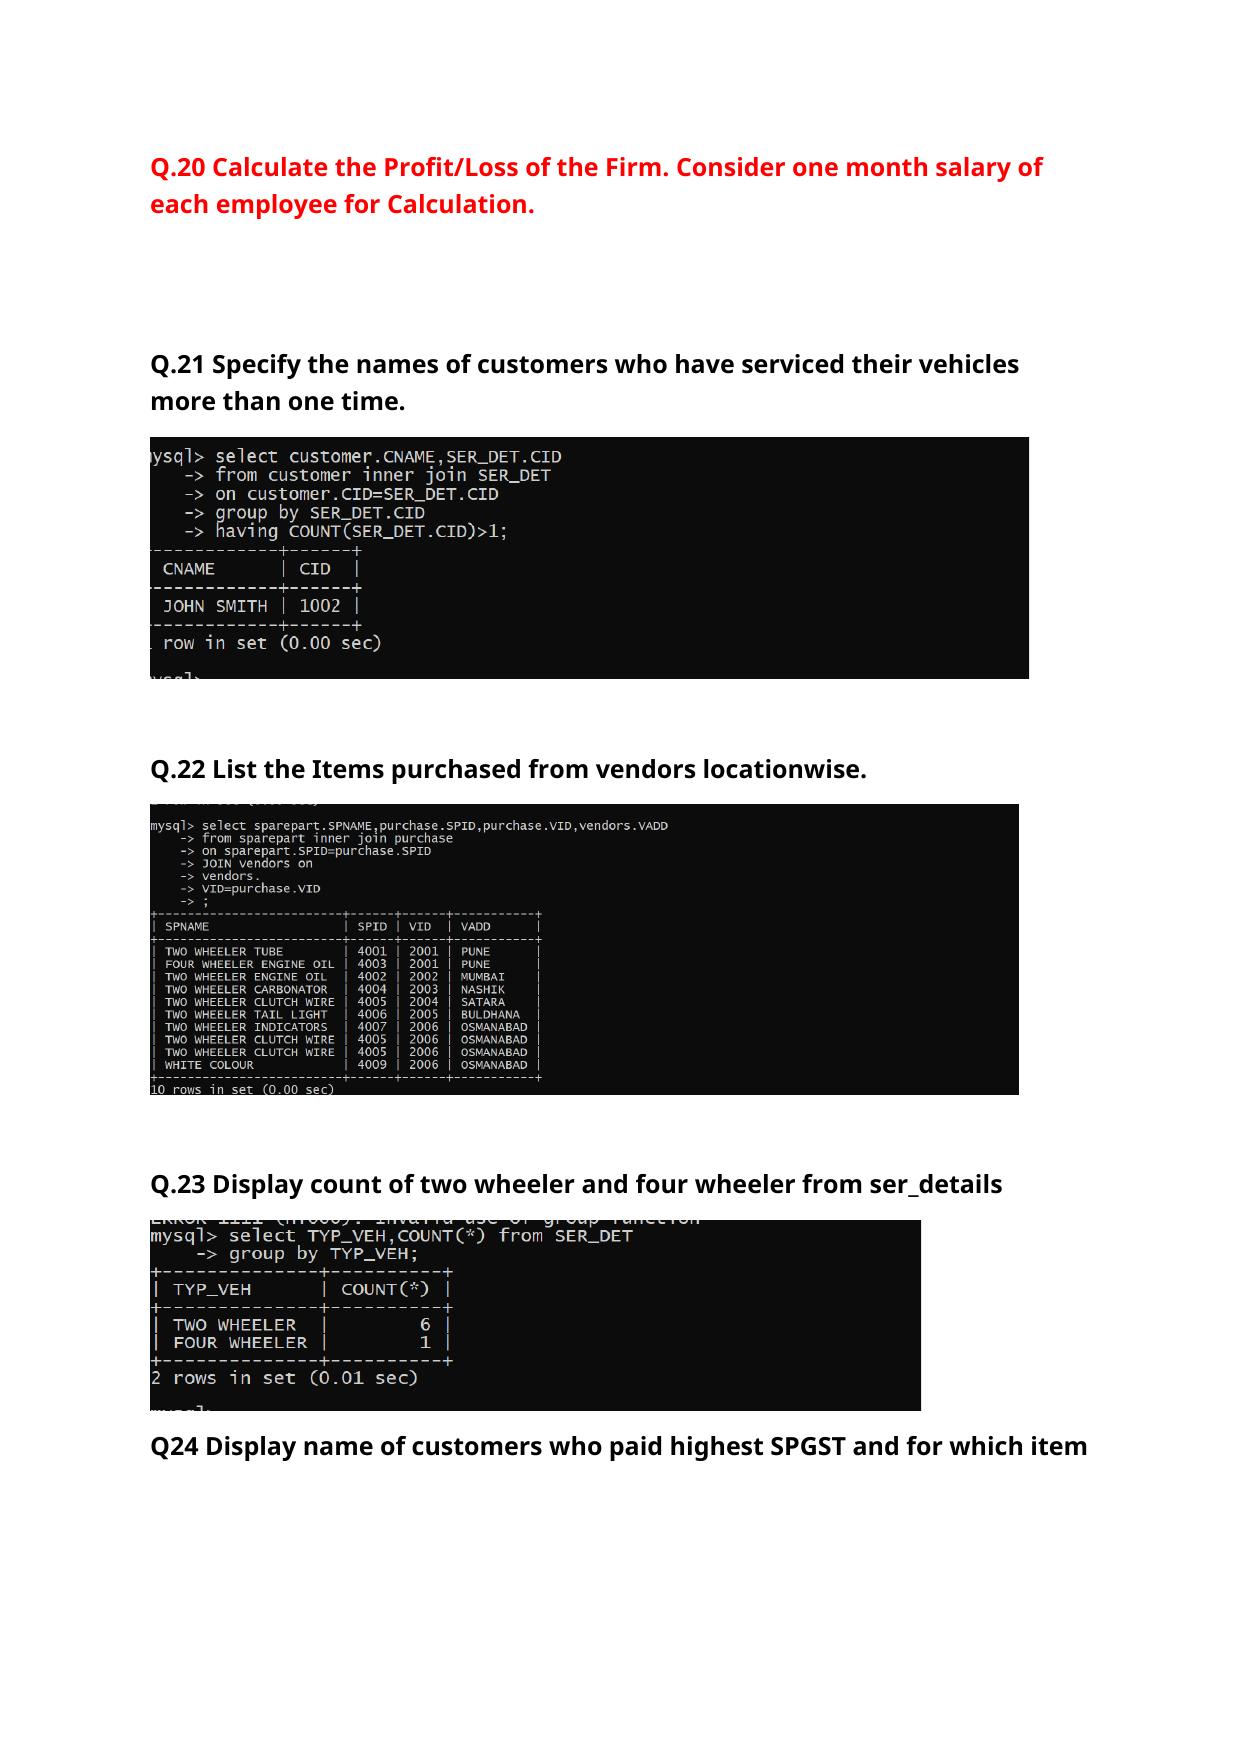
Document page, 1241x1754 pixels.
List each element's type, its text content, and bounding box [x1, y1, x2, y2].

text Q.20 Calculate the Profit/Loss of the Firm. Consider one month salary of each employee for Calculation. [150, 150, 1090, 221]
picture [150, 437, 1030, 679]
text Q24 Display name of customers who paid highest SPGST and for which item [150, 1429, 1090, 1463]
text Q.21 Specify the names of customers who have serviced their vehicles more than one time. [150, 347, 1090, 418]
text Q.22 List the Items purchased from vendors locationwise. [150, 751, 1090, 785]
picture [150, 804, 1019, 1095]
text Q.23 Display count of two wheeler and four wheeler from ser_details [150, 1167, 1090, 1201]
picture [150, 1220, 922, 1411]
